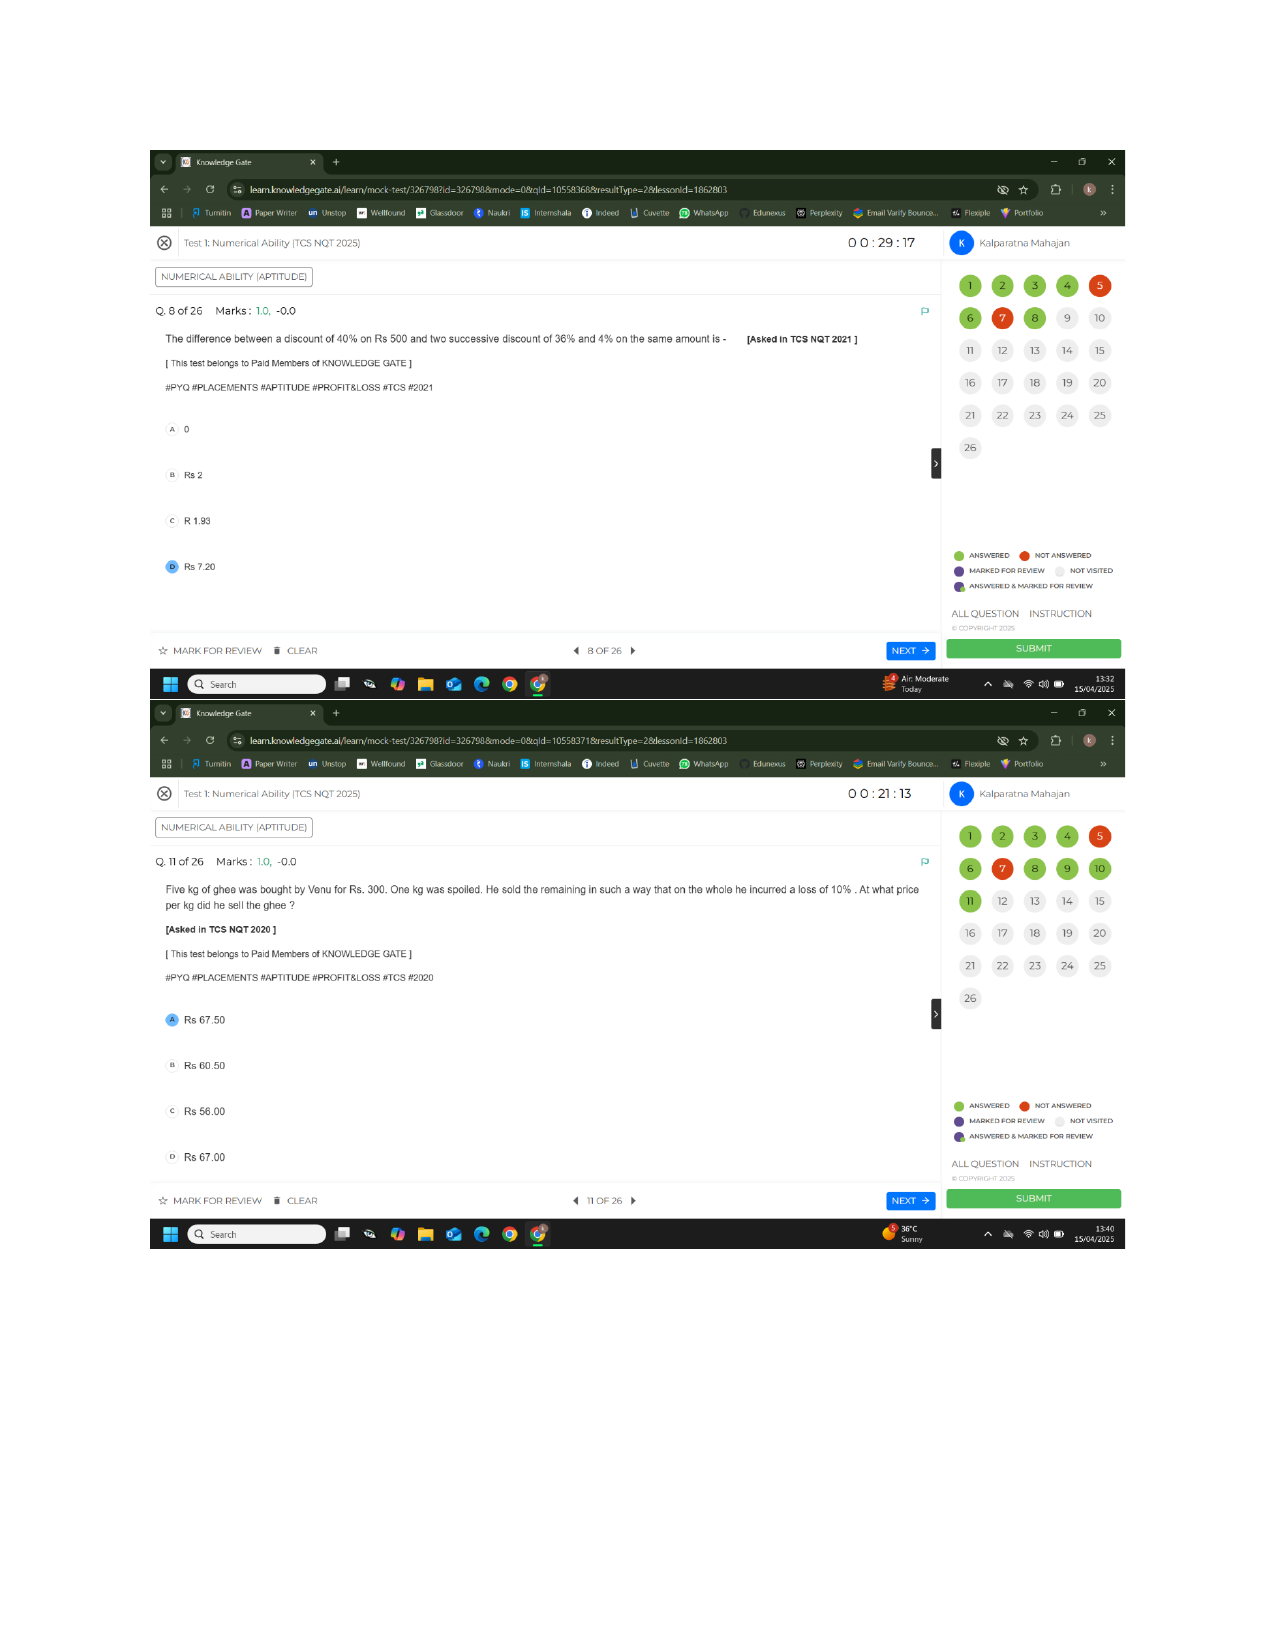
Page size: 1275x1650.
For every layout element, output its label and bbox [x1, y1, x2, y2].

picture [150, 700, 1125, 1249]
picture [150, 150, 1125, 699]
